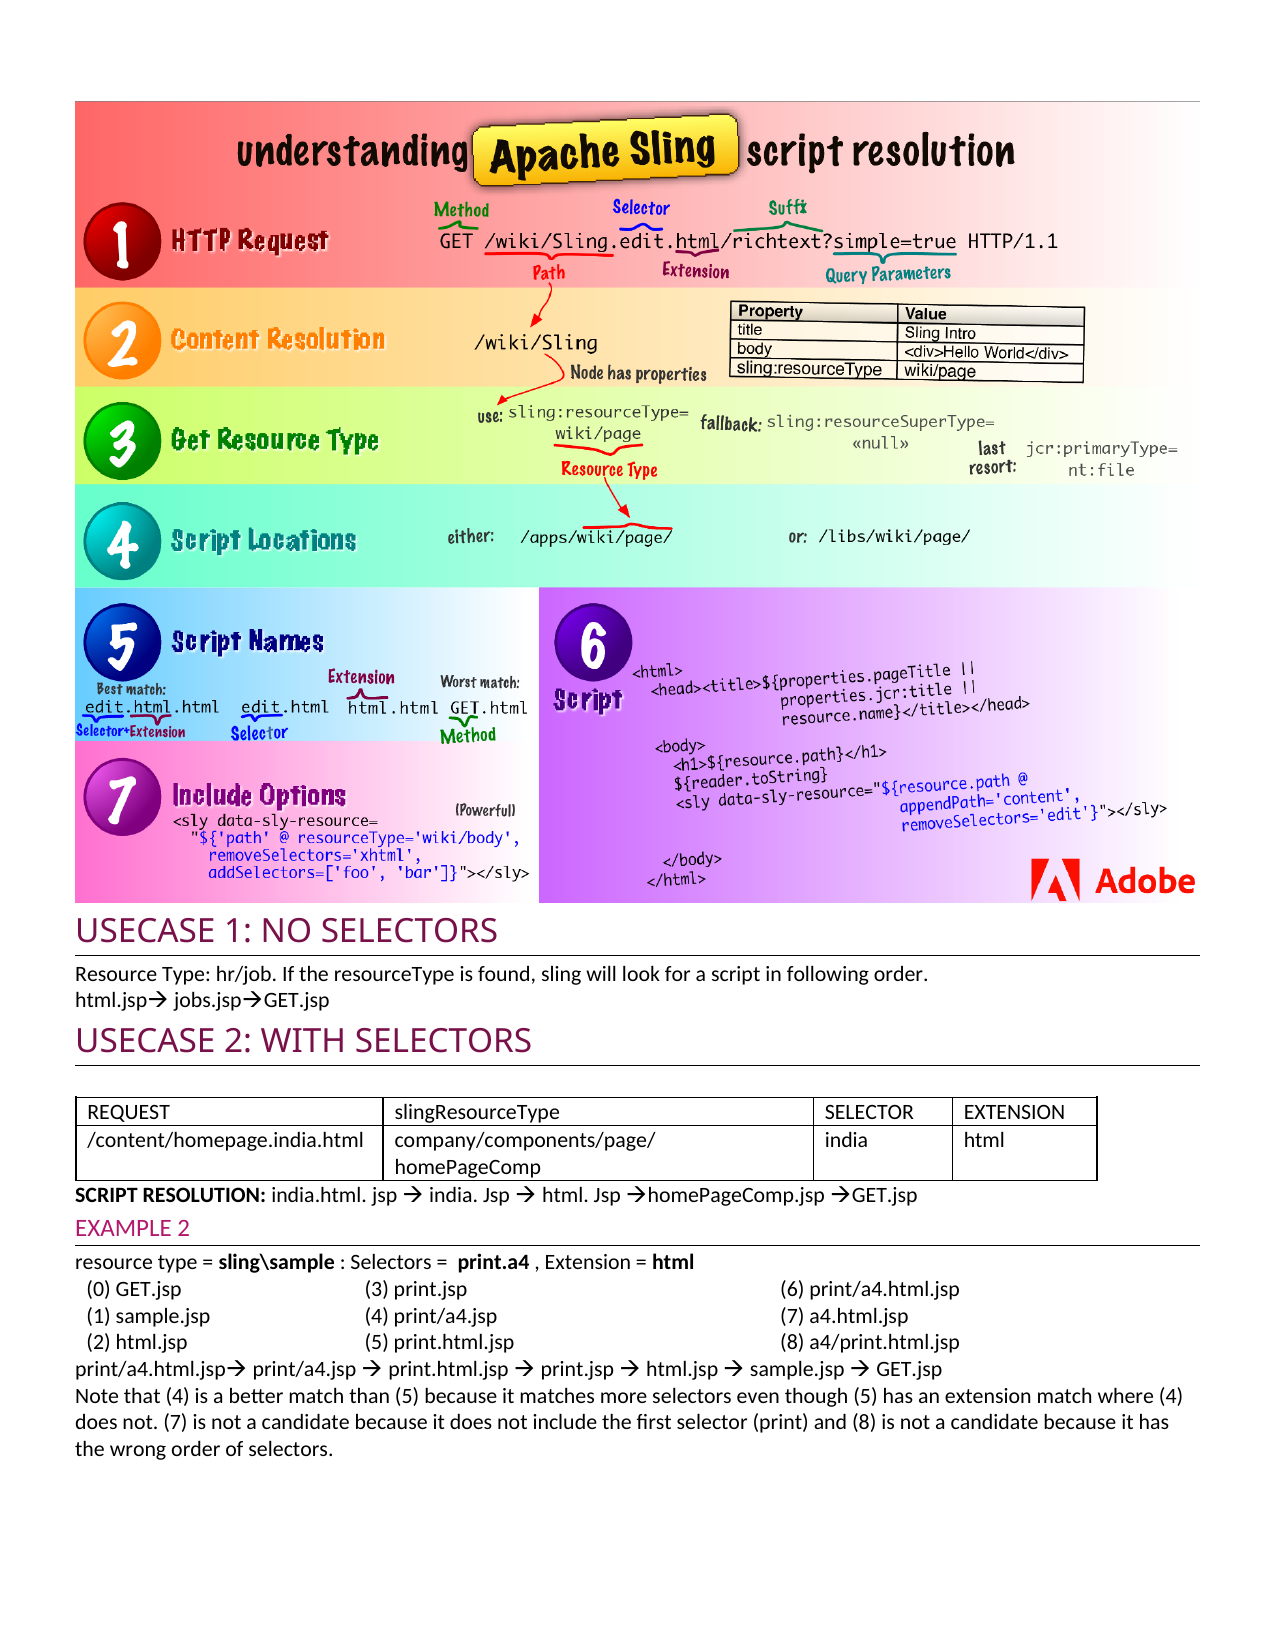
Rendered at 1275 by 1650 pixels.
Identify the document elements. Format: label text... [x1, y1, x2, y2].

subtitle USECASE 2: WITH SELECTORS [75, 1017, 1200, 1065]
text Note that (4) is a better match than (5) because it matches more selectors even though (5) has an extension match where (4) does not. (7) is not a candidate because it does not include the first selector (print) and (8) is not a candidate because it has the wrong order of selectors. [75, 1382, 1200, 1462]
table_cell india [814, 1126, 952, 1179]
table_header (0) GET.jsp (1) sample.jsp (2) html.jsp [75, 1275, 353, 1355]
table_header (3) print.jsp (4) print/a4.jsp (5) print.html.jsp [353, 1275, 769, 1355]
table_cell /content/homepage.india.html [77, 1126, 382, 1179]
table_header SELECTOR [814, 1098, 952, 1125]
picture [75, 101, 1200, 903]
table_header EXTENSION [953, 1098, 1096, 1125]
subtitle USECASE 1: NO SELECTORS [75, 907, 1200, 955]
text resource type = sling\sample : Selectors = print.a4 , Extension = html [75, 1248, 1200, 1275]
subtitle EXAMPLE 2 [75, 1212, 1200, 1245]
table_header slingResourceType [384, 1098, 813, 1125]
text SCRIPT RESOLUTION: india.html. jsp india. Jsp html. Jsp homePageComp.jsp GET.jsp [75, 1181, 1200, 1208]
table_cell company/components/page/homePageComp [384, 1126, 813, 1179]
text Resource Type: hr/job. If the resourceType is found, sling will look for a script in following order. [75, 960, 1200, 986]
text print/a4.html.jsp print/a4.jsp print.html.jsp print.jsp html.jsp sample.jsp GET.jsp [75, 1355, 1200, 1382]
table_cell html [953, 1126, 1096, 1179]
table_header REQUEST [77, 1098, 382, 1125]
table_header (6) print/a4.html.jsp (7) a4.html.jsp (8) a4/print.html.jsp [769, 1275, 1199, 1355]
text html.jsp jobs.jspGET.jsp [75, 986, 1200, 1013]
